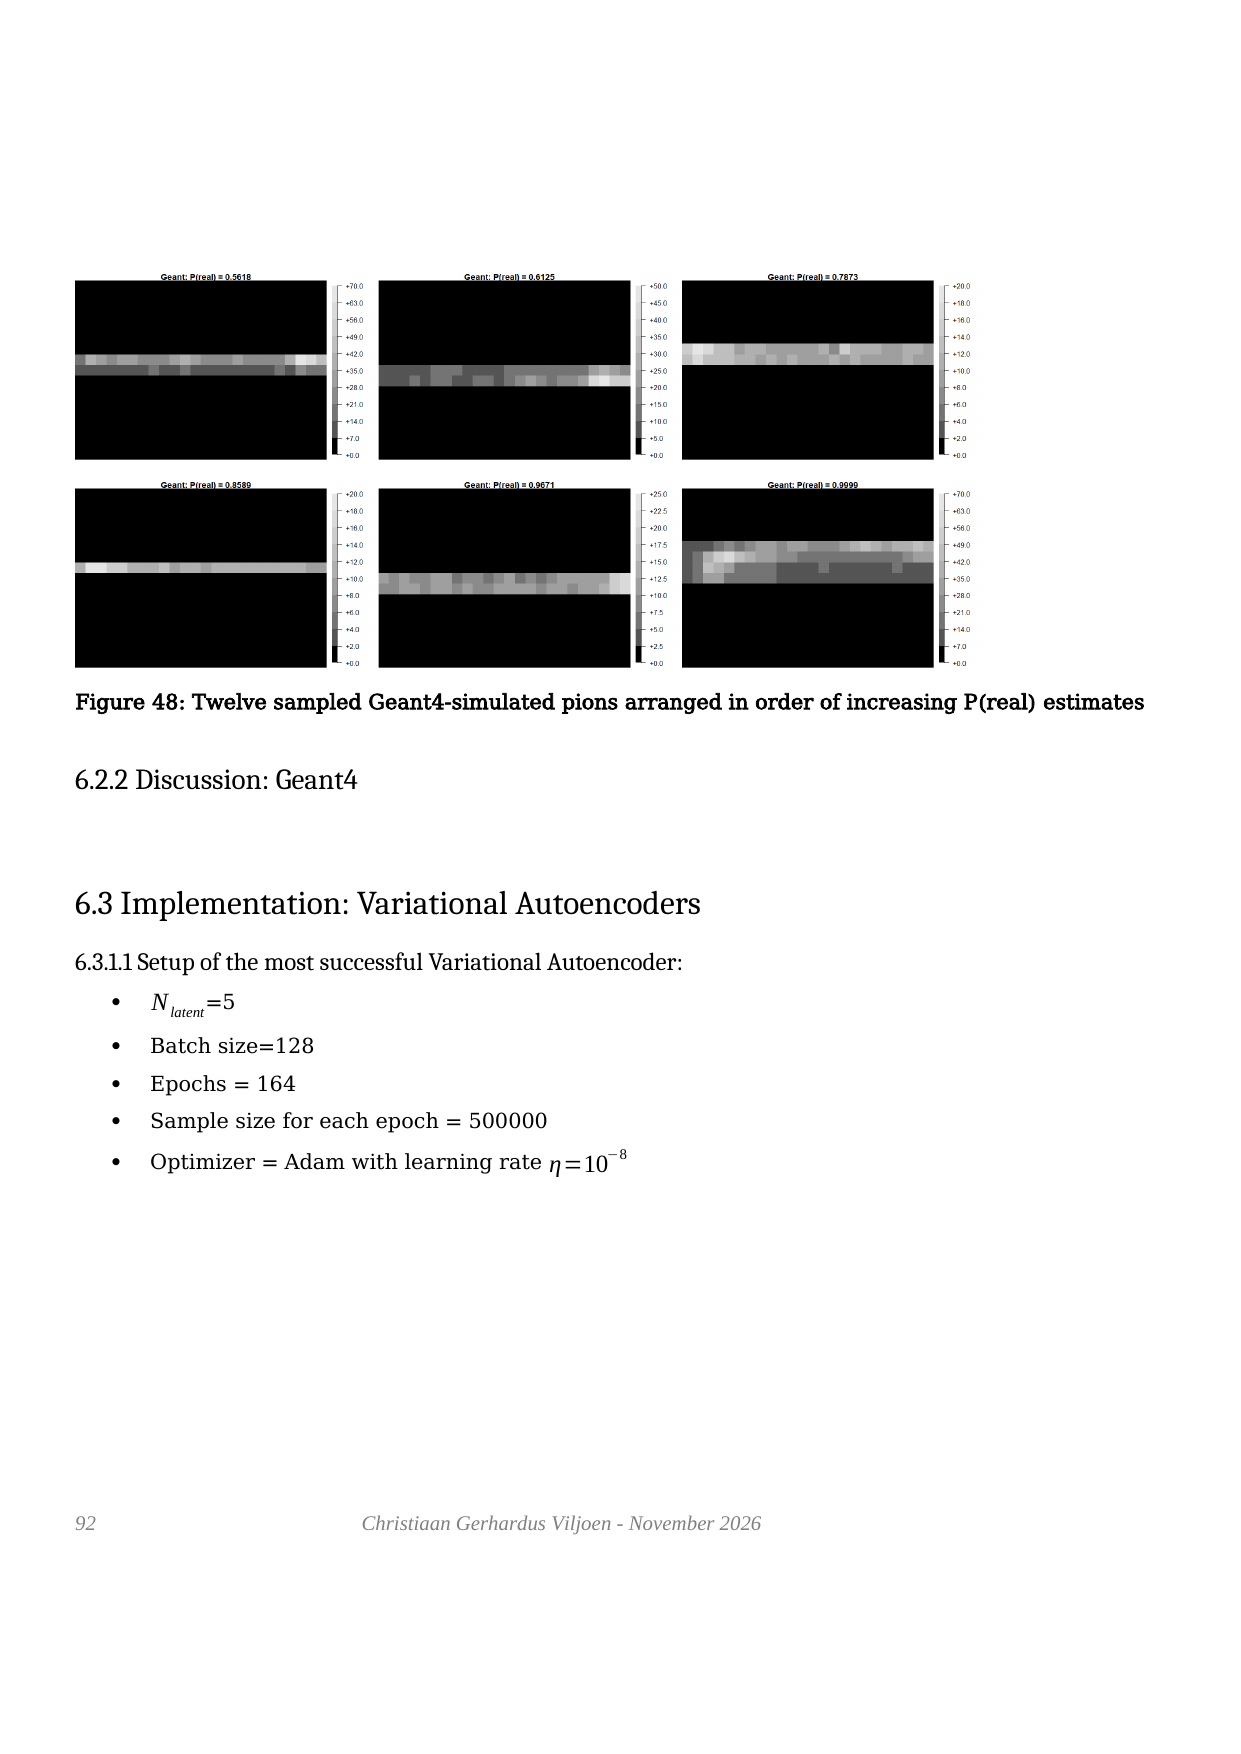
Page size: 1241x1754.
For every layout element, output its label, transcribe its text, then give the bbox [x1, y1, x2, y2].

list Batch size=128 [112, 1033, 1165, 1058]
list =5 [112, 989, 1165, 1020]
list Sample size for each epoch = 500000 [112, 1108, 1165, 1133]
list Epochs = 164 [112, 1071, 1165, 1096]
list Optimizer = Adam with learning rate [112, 1146, 1165, 1177]
subtitle Implementation: Variational Autoencoders [75, 884, 1165, 923]
subtitle Discussion: Geant4 [75, 763, 1165, 797]
picture [75, 272, 986, 460]
subtitle Setup of the most successful Variational Autoencoder: [75, 948, 1165, 977]
text Figure 48: Twelve sampled Geant4-simulated pions arranged in order of increasing P(real) estimates [75, 688, 1165, 713]
picture [75, 480, 986, 668]
